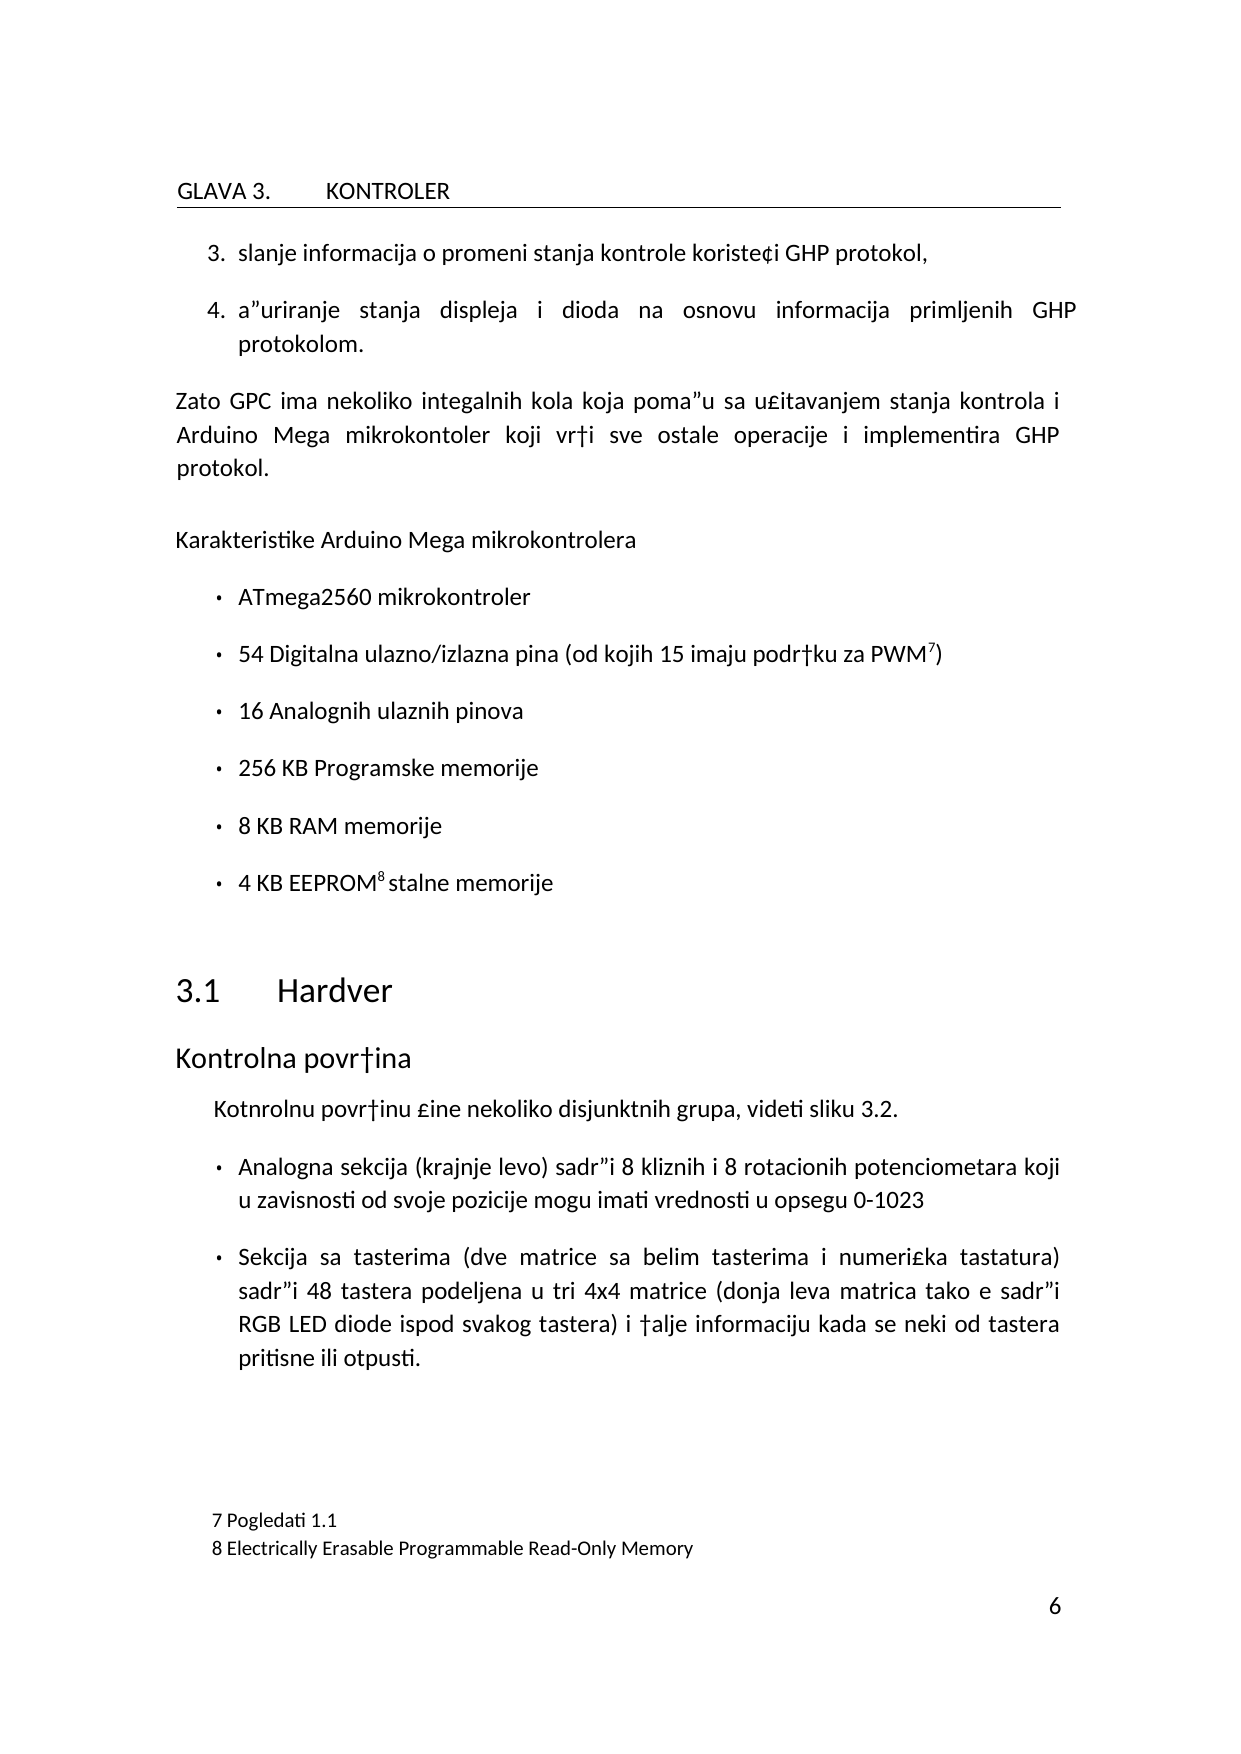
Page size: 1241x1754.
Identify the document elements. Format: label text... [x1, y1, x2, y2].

text Karakteristike Arduino Mega mikrokontrolera [175, 524, 1077, 554]
text Zato GPC ima nekoliko integalnih kola koja poma”u sa u£itavanjem stanja kontrola i Arduino Mega mikrokontoler koji vr†i sve ostale operacije i implementira GHP protokol. [175, 385, 1061, 483]
list 54 Digitalna ulazno/izlazna pina (od kojih 15 imaju podr†ku za PWM) [213, 638, 1077, 669]
text Kotnrolnu povr†inu £ine nekoliko disjunktnih grupa, videti sliku 3.2. [213, 1093, 1077, 1124]
list 4 KB EEPROM stalne memorije [213, 867, 1077, 897]
list 16 Analognih ulaznih pinova [213, 695, 1077, 726]
list a”uriranje stanja displeja i dioda na osnovu informacija primljenih GHP protokolom. [207, 294, 1077, 359]
subtitle 3.1 Hardver [175, 968, 1077, 1011]
list 8 KB RAM memorije [213, 810, 1077, 840]
list Analogna sekcija (krajnje levo) sadr”i 8 kliznih i 8 rotacionih potenciometara koji u zavisnosti od svoje pozicije mogu imati vrednosti u opsegu 0-1023 [213, 1151, 1061, 1215]
list Sekcija sa tasterima (dve matrice sa belim tasterima i numeri£ka tastatura) sadr”i 48 tastera podeljena u tri 4x4 matrice (donja leva matrica tako e sadr”i RGB LED diode ispod svakog tastera) i †alje informaciju kada se neki od tastera pritisne ili otpusti. [213, 1241, 1061, 1372]
list ATmega2560 mikrokontroler [213, 581, 1077, 612]
list 256 KB Programske memorije [213, 753, 1077, 783]
subtitle Kontrolna povr†ina [175, 1039, 1077, 1076]
list slanje informacija o promeni stanja kontrole koriste¢i GHP protokol, [207, 237, 1077, 268]
